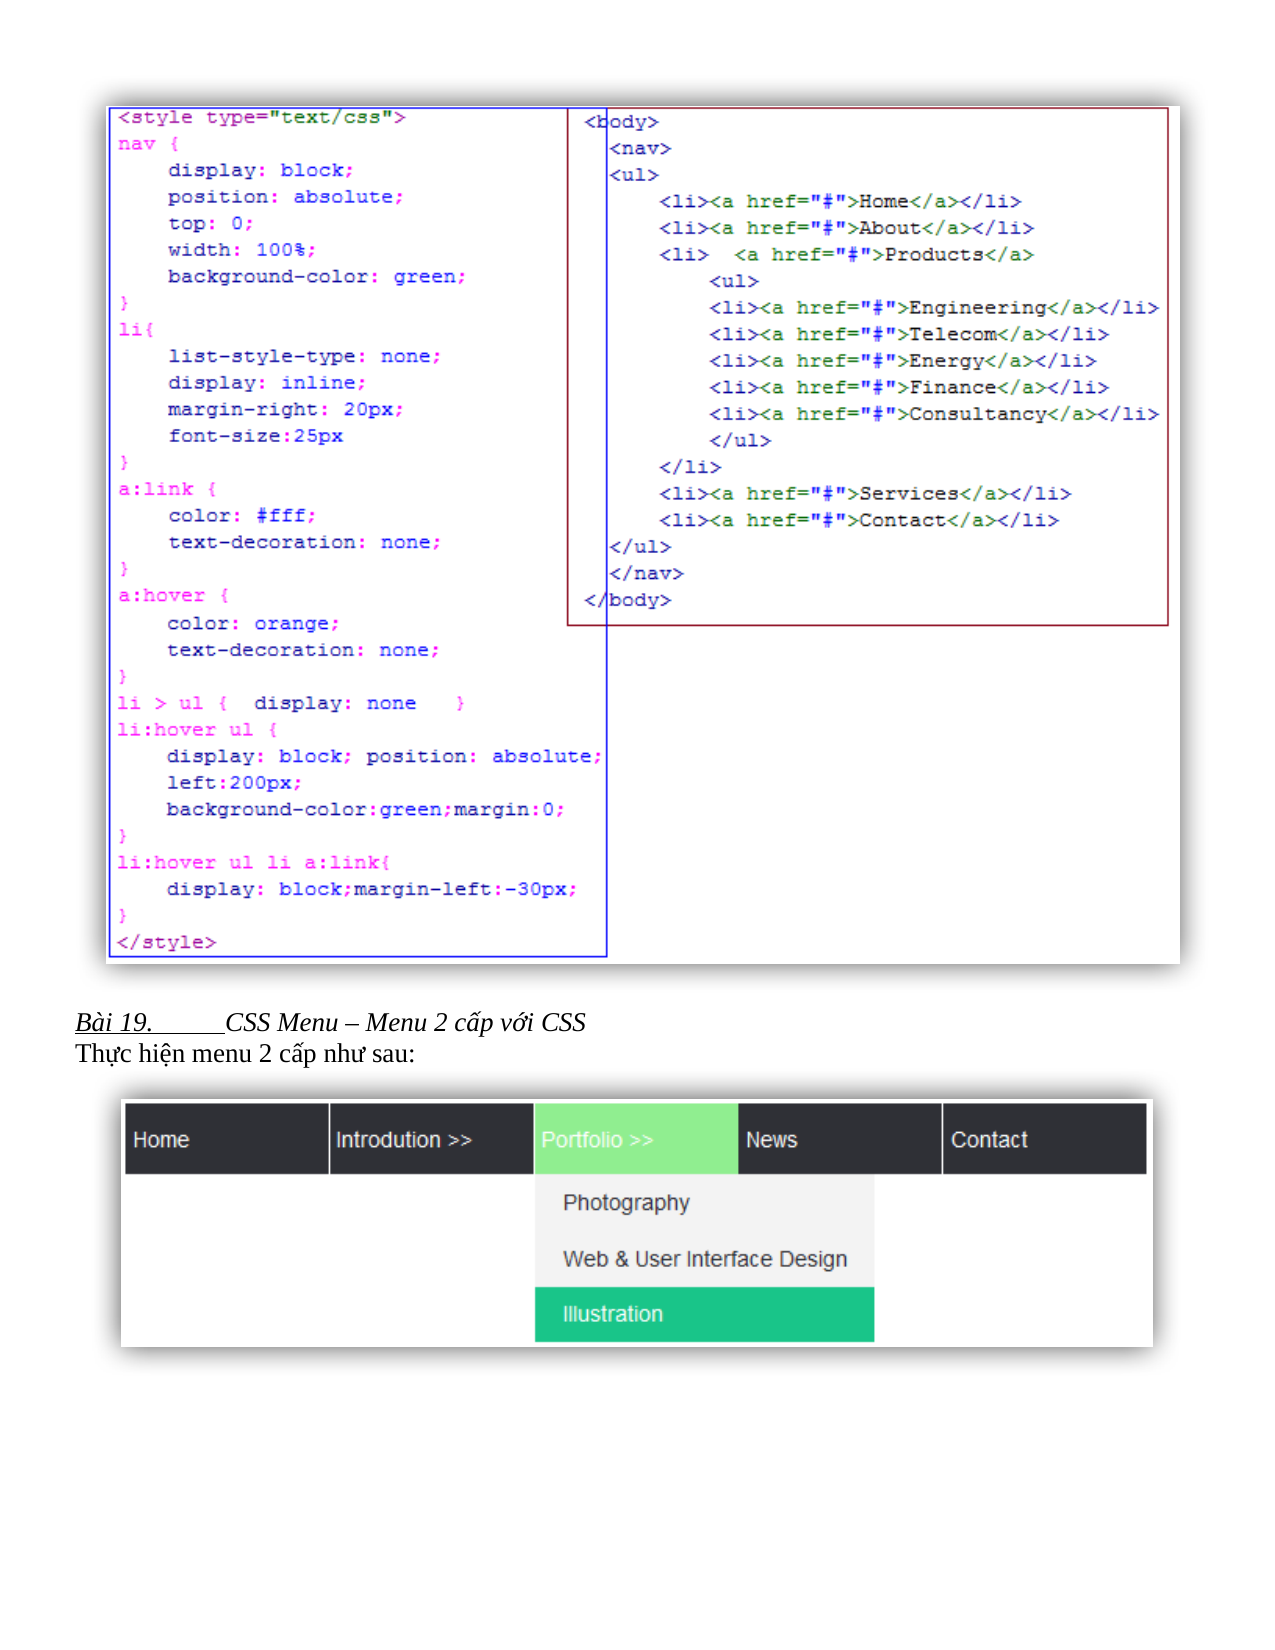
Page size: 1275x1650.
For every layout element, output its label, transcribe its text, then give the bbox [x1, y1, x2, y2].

picture [106, 106, 1180, 964]
picture [121, 1099, 1153, 1347]
text Thực hiện menu 2 cấp như sau: [75, 1037, 1200, 1068]
subtitle CSS Menu – Menu 2 cấp với CSS [75, 1006, 1200, 1037]
